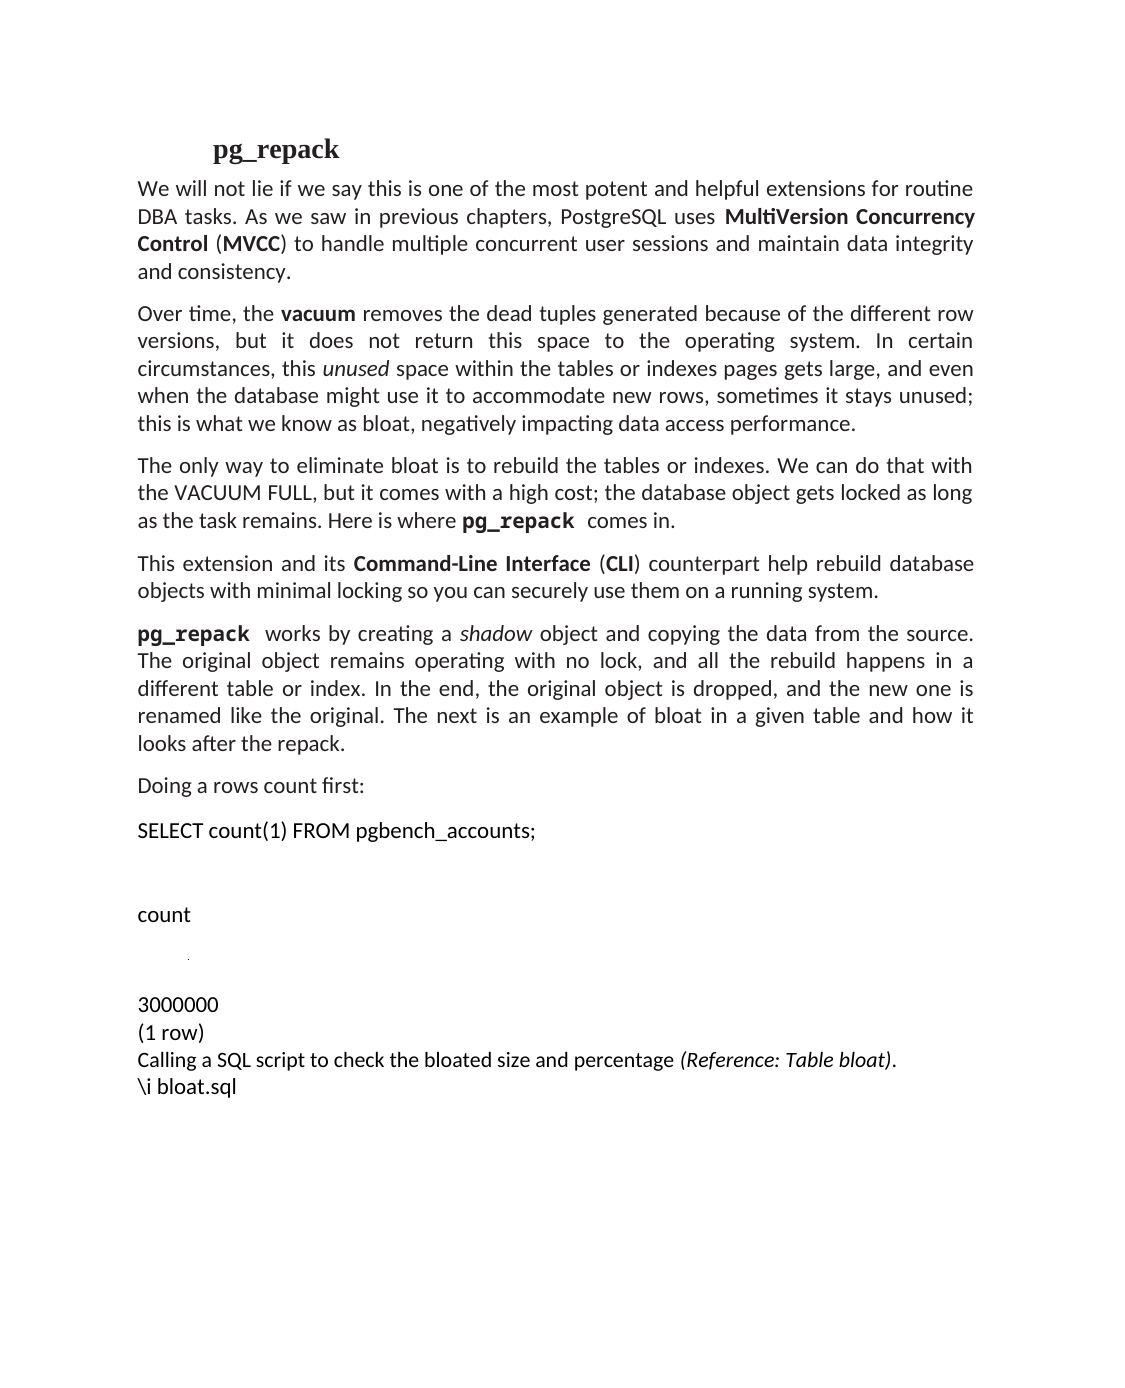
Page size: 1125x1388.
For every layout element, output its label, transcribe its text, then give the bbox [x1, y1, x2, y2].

text SELECT count(1) FROM pgbench_accounts; [137, 816, 987, 844]
subtitle pg_repack [138, 132, 339, 164]
text Calling a SQL script to check the bloated size and percentage (Reference: Table bloat). [137, 1046, 987, 1072]
text Doing a rows count first: [137, 771, 987, 799]
text The only way to eliminate bloat is to rebuild the tables or indexes. We can do that with the VACUUM FULL, but it comes with a high cost; the database object gets locked as long as the task remains. Here is where pg_repack comes in. [137, 452, 975, 534]
text pg_repack works by creating a shadow object and copying the data from the source. The original object remains operating with no lock, and all the rebuild happens in a different table or index. In the end, the original object is dropped, and the new one is renamed like the original. The next is an example of bloat in a given table and how it looks after the repack. [137, 619, 975, 757]
text Over time, the vacuum removes the dead tuples generated because of the different row versions, but it does not return this space to the operating system. In certain circumstances, this unused space within the tables or indexes pages gets large, and even when the database might use it to accommodate new rows, sometimes it stays unused; this is what we know as bloat, negatively impacting data access performance. [137, 299, 975, 437]
text We will not lie if we say this is one of the most potent and helpful extensions for routine DBA tasks. As we saw in previous chapters, PostgreSQL uses MultiVersion Concurrency Control (MVCC) to handle multiple concurrent user sessions and maintain data integrity and consistency. [137, 175, 975, 285]
text This extension and its Command-Line Interface (CLI) counterpart help rebuild database objects with minimal locking so you can securely use them on a running system. [137, 549, 975, 604]
text 3000000 [137, 990, 987, 1018]
text count [137, 900, 987, 928]
text \i bloat.sql [137, 1072, 987, 1100]
text (1 row) [137, 1018, 987, 1046]
